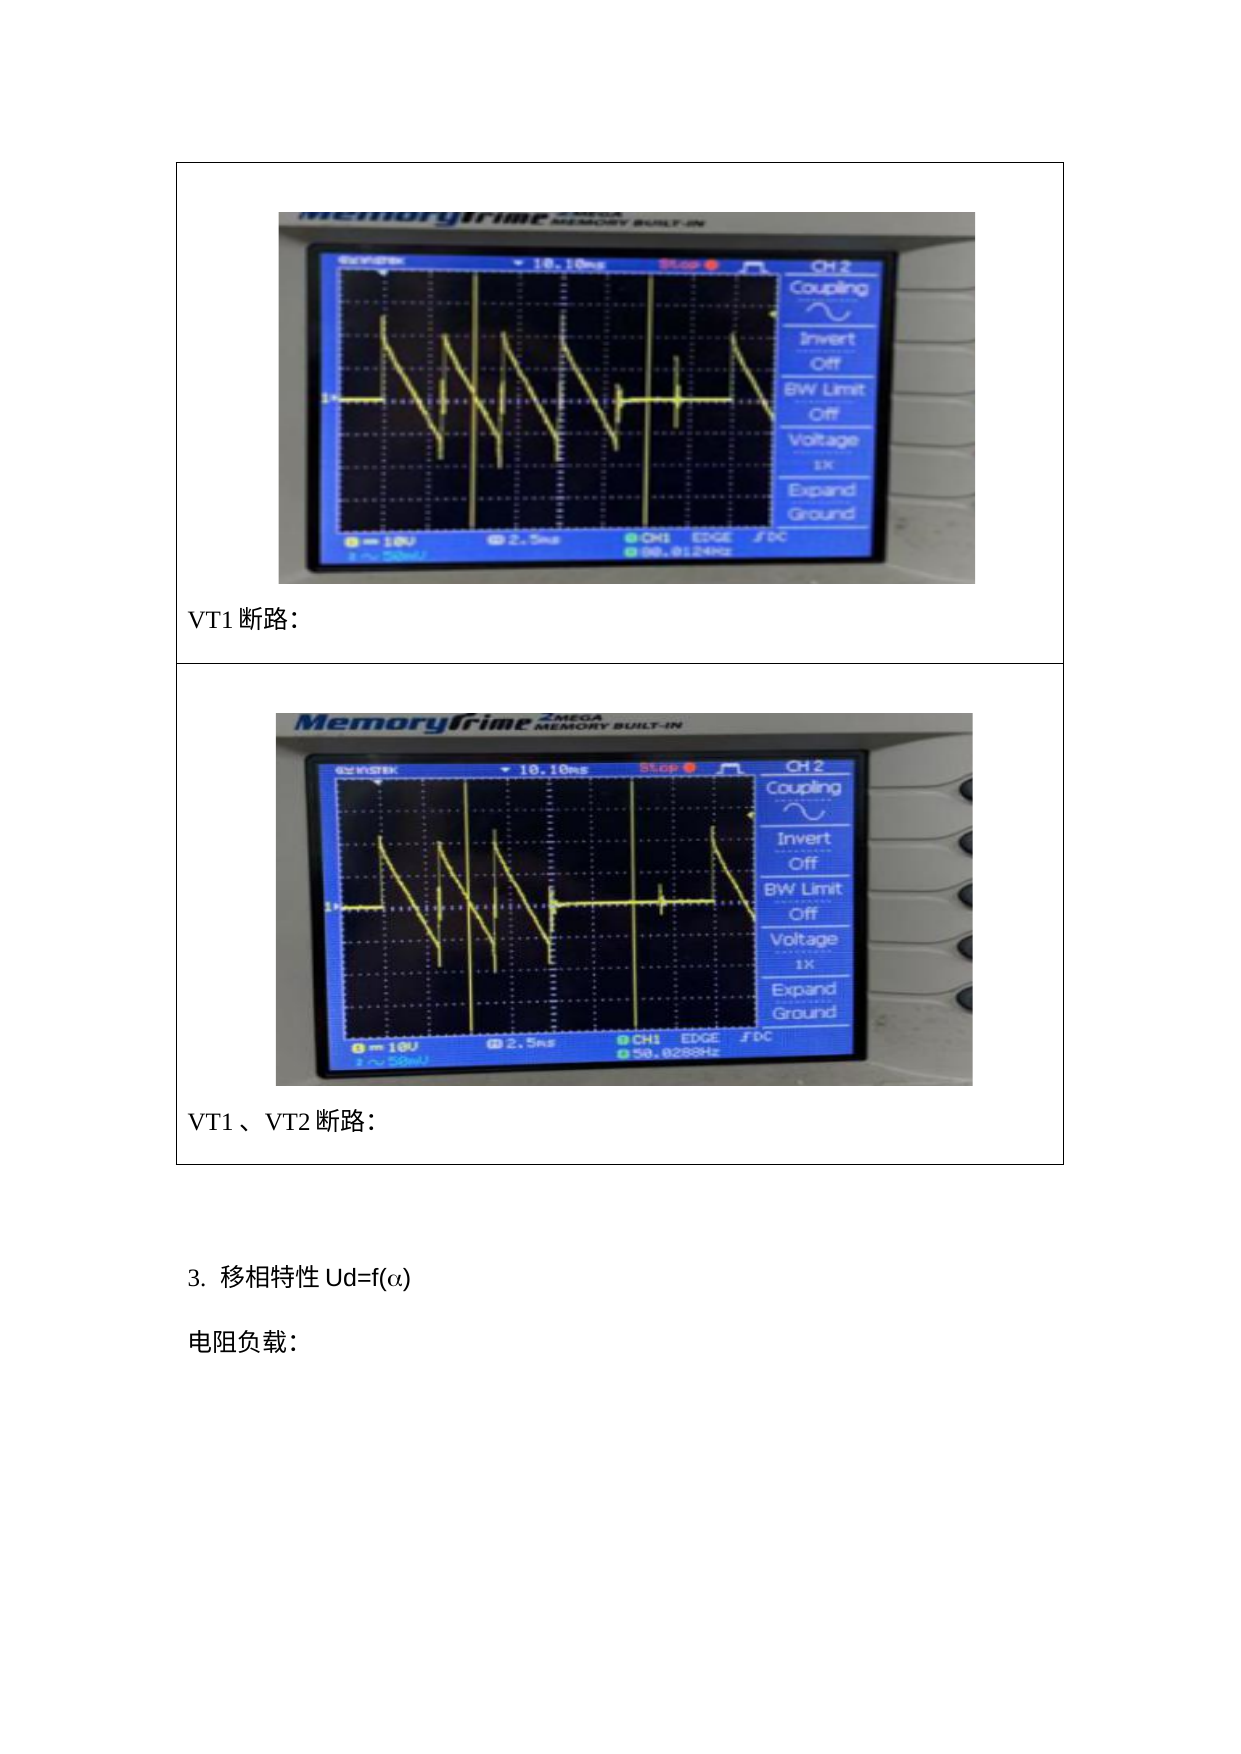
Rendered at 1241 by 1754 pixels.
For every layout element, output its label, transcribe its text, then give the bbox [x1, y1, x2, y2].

picture [275, 713, 973, 1086]
picture [278, 212, 976, 584]
table_cell VT1 、VT2断路： [177, 664, 1063, 1164]
list 移相特性Ud=f() [187, 1243, 1053, 1308]
text 电阻负载： [187, 1308, 1053, 1373]
table_cell VT1断路： [177, 163, 1063, 663]
